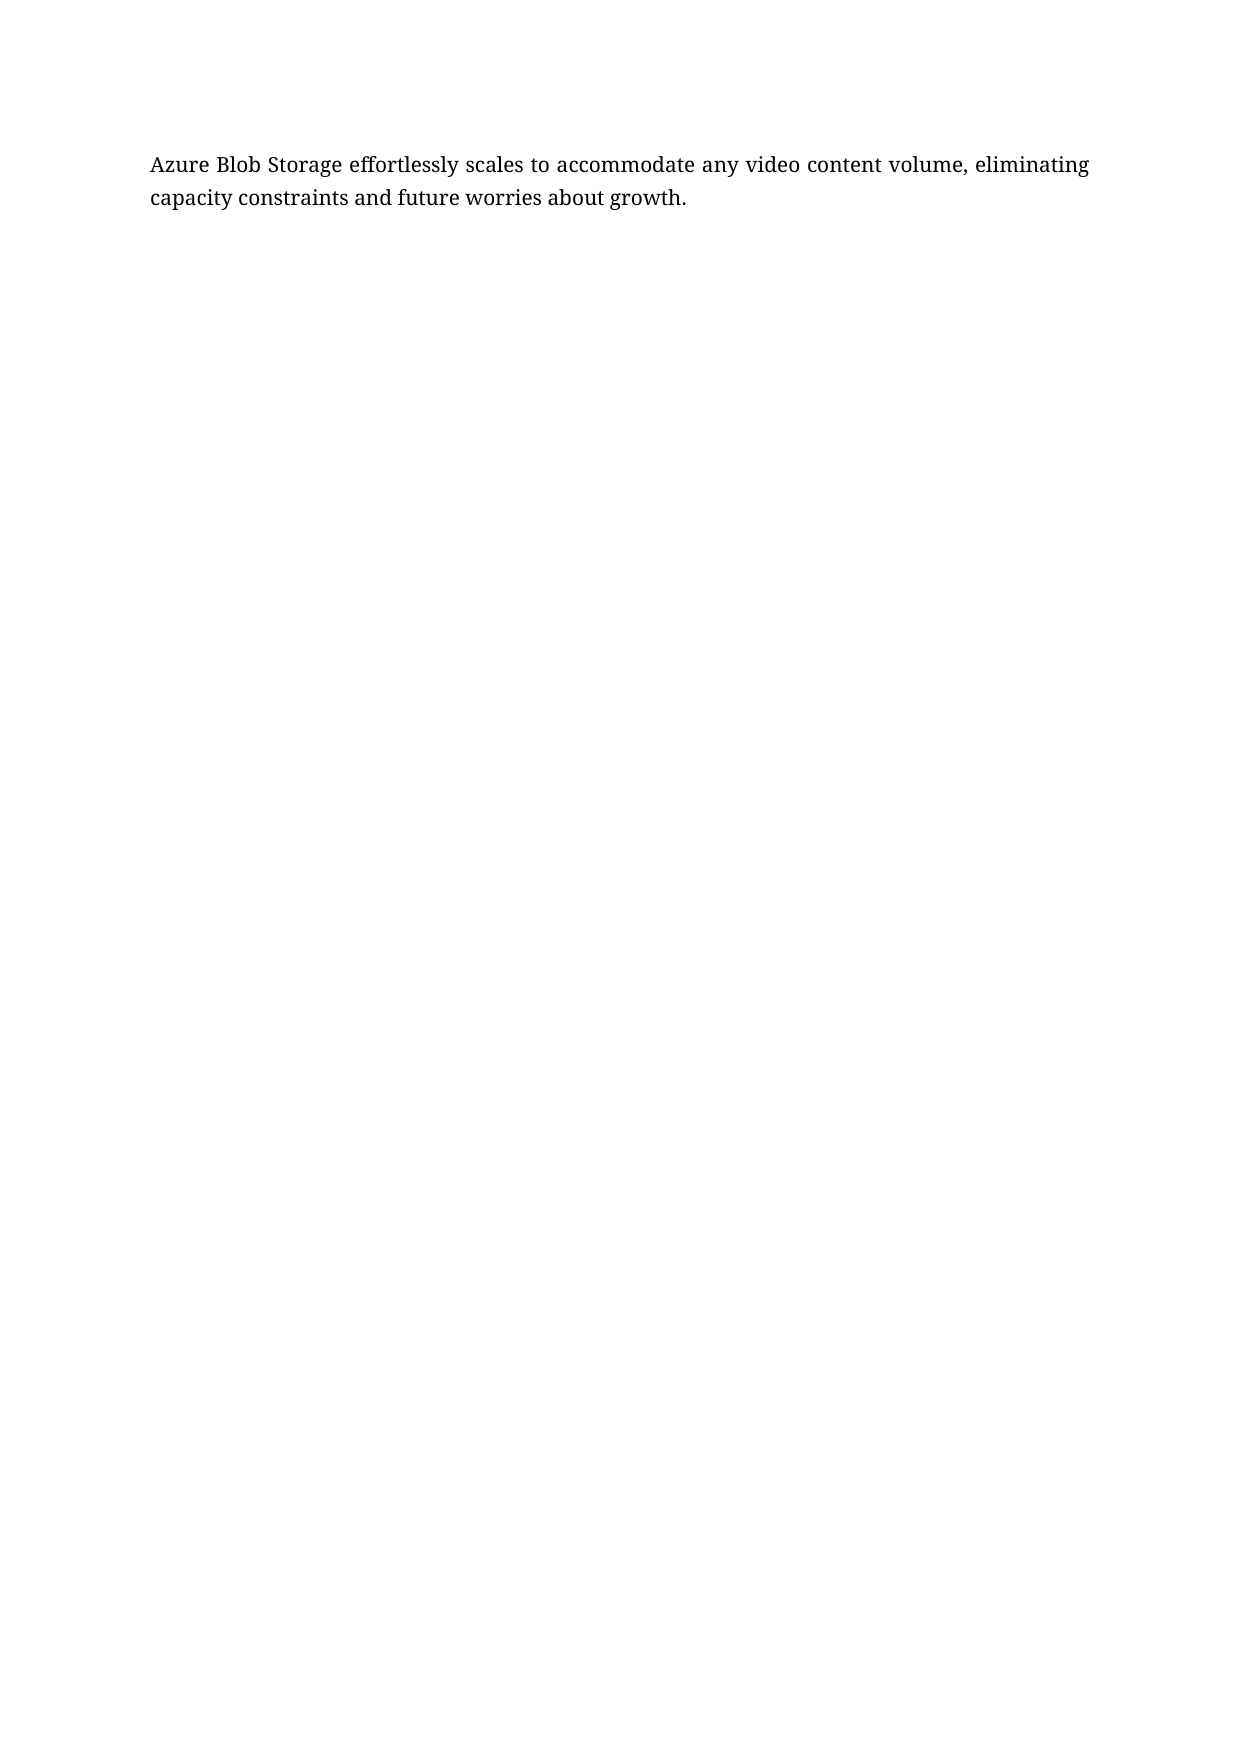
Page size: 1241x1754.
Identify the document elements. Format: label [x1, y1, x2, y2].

text [150, 150, 1090, 211]
